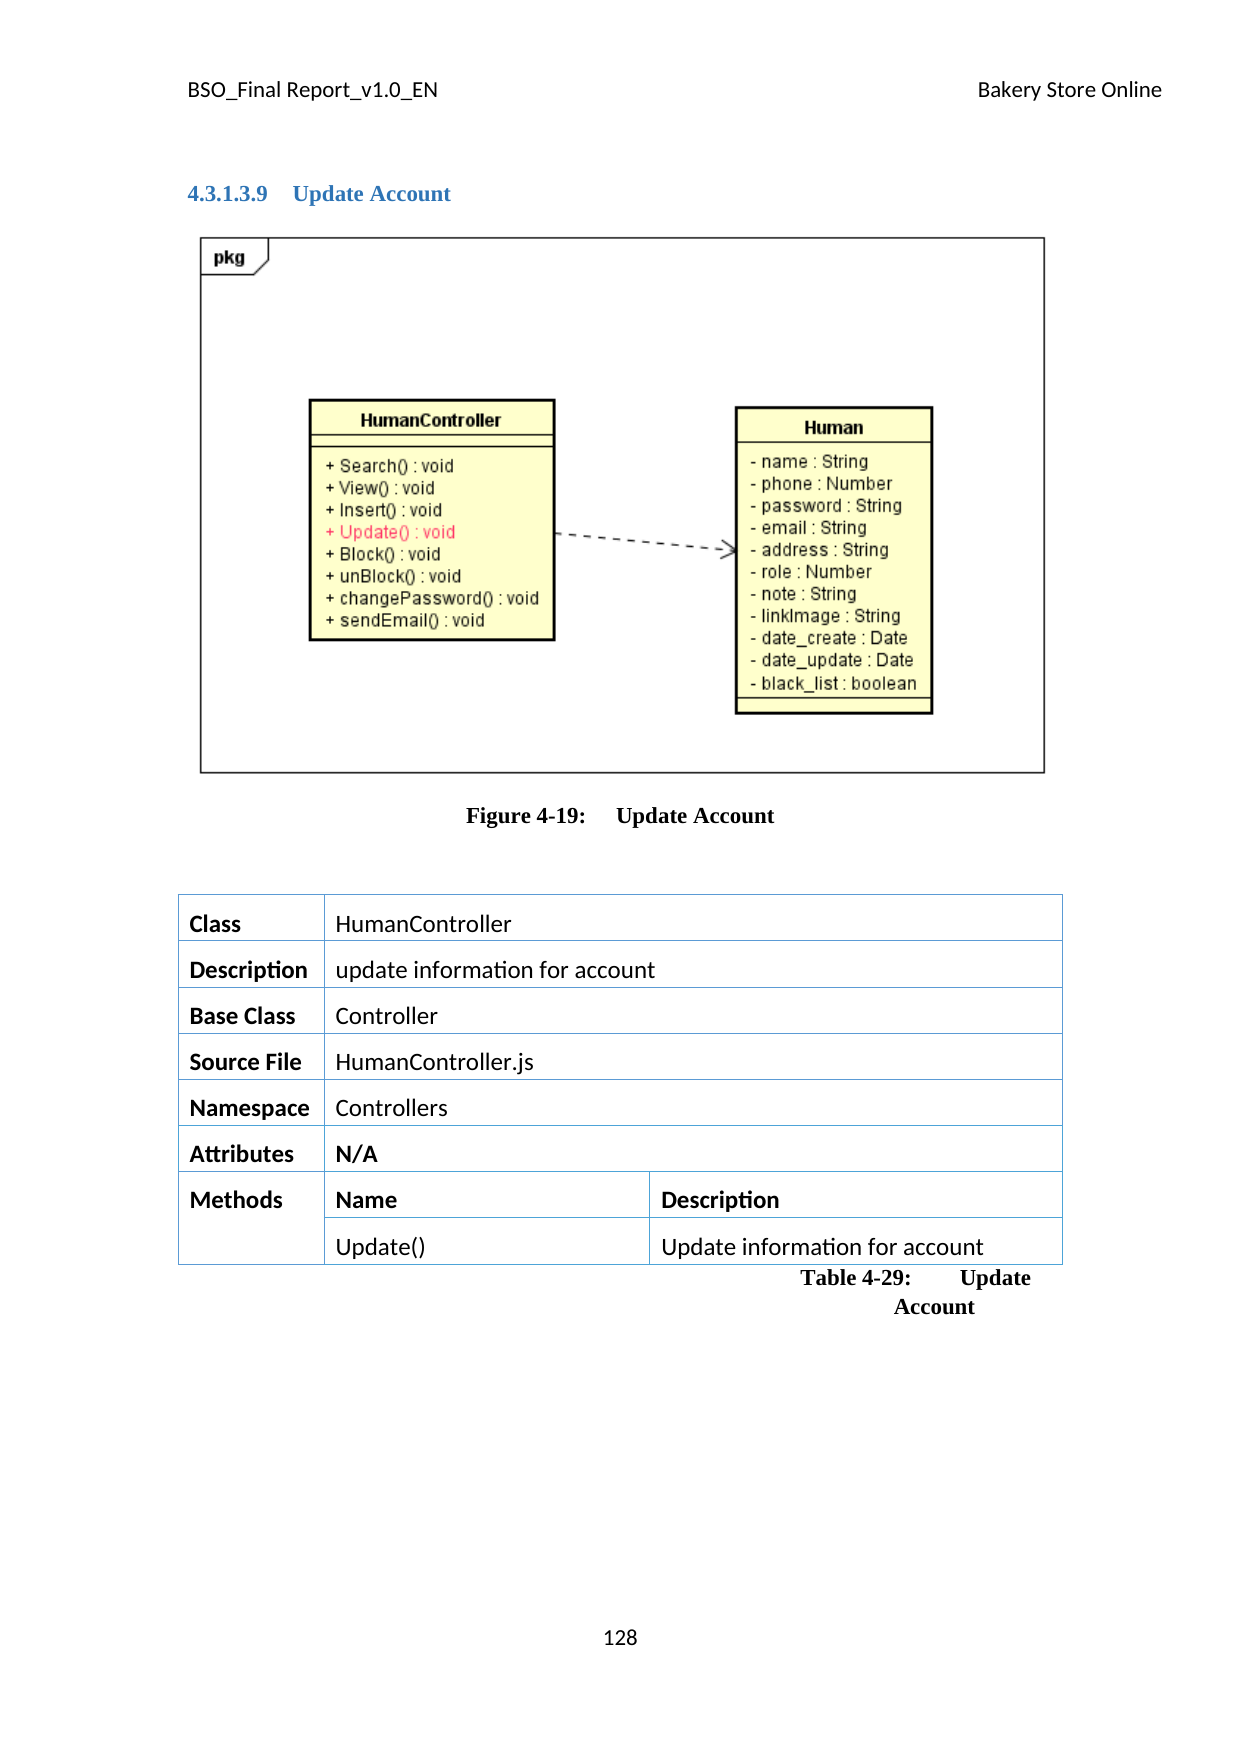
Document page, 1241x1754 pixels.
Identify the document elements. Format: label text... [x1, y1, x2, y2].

picture [187, 208, 1053, 784]
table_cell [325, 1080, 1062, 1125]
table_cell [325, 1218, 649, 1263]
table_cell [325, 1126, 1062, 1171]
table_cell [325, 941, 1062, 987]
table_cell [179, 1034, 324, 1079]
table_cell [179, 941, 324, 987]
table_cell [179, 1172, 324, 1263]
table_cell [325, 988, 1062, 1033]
text Update Account [187, 802, 1053, 829]
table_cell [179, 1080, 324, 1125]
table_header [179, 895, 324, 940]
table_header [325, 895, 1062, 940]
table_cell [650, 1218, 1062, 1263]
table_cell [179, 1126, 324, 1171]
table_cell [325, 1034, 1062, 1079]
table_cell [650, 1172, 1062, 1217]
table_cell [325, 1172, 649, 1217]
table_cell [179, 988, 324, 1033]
text Update Account [778, 1265, 1053, 1319]
subtitle Update Account [187, 180, 1053, 206]
